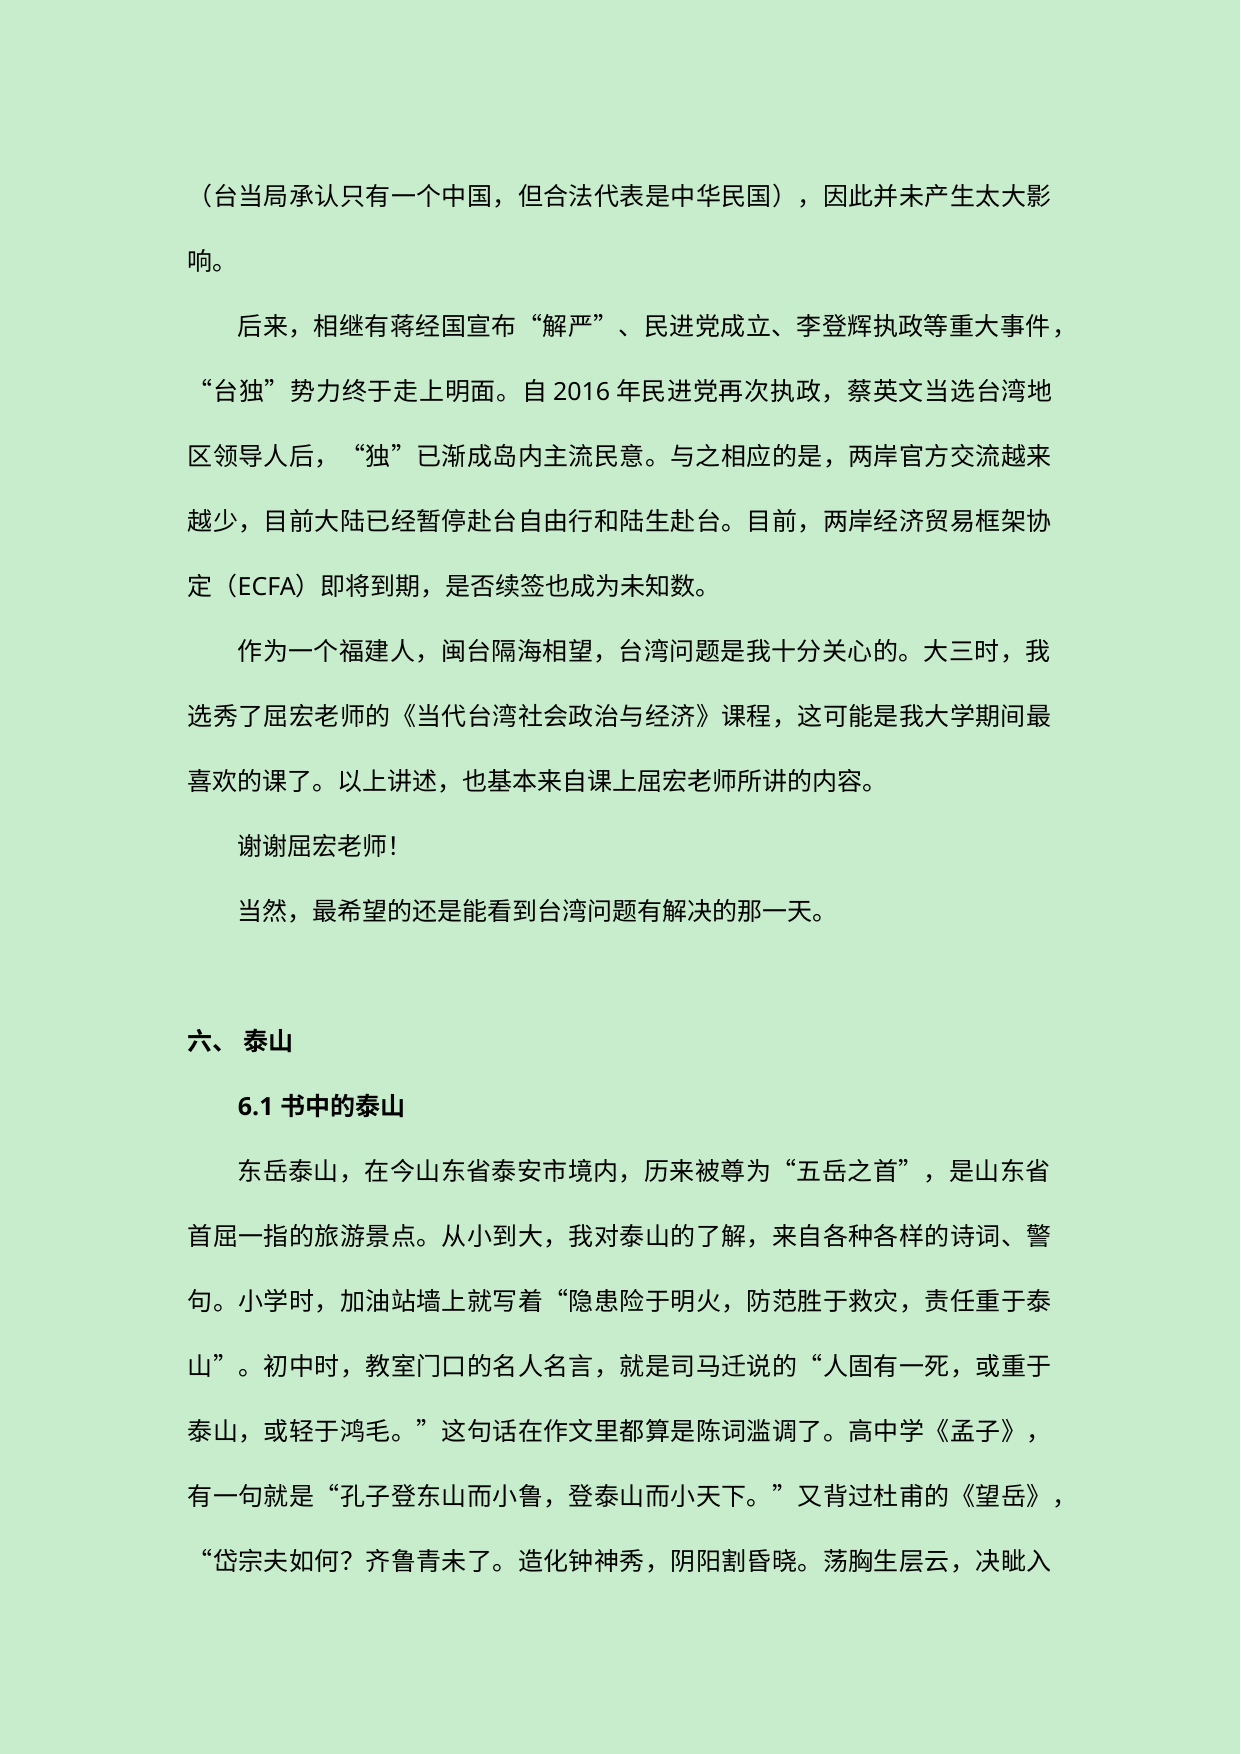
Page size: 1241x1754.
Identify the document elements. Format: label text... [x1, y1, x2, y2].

text 6.1 书中的泰山 [187, 1072, 1053, 1137]
text 六、 泰山 [187, 1007, 1053, 1072]
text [187, 1137, 1053, 1592]
text 后来，相继有蒋经国宣布“解严”、民进党成立、李登辉执政等重大事件，“台独”势力终于走上明面。自2016年民进党再次执政，蔡英文当选台湾地区领导人后，“独”已渐成岛内主流民意。与之相应的是，两岸官方交流越来越少，目前大陆已经暂停赴台自由行和陆生赴台。目前，两岸经济贸易框架协定（ECFA）即将到期，是否续签也成为未知数。 [187, 292, 1053, 617]
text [187, 162, 1053, 292]
text 谢谢屈宏老师！ [187, 812, 1053, 877]
text 作为一个福建人，闽台隔海相望，台湾问题是我十分关心的。大三时，我选秀了屈宏老师的《当代台湾社会政治与经济》课程，这可能是我大学期间最喜欢的课了。以上讲述，也基本来自课上屈宏老师所讲的内容。 [187, 617, 1053, 812]
text 当然，最希望的还是能看到台湾问题有解决的那一天。 [187, 877, 1053, 942]
